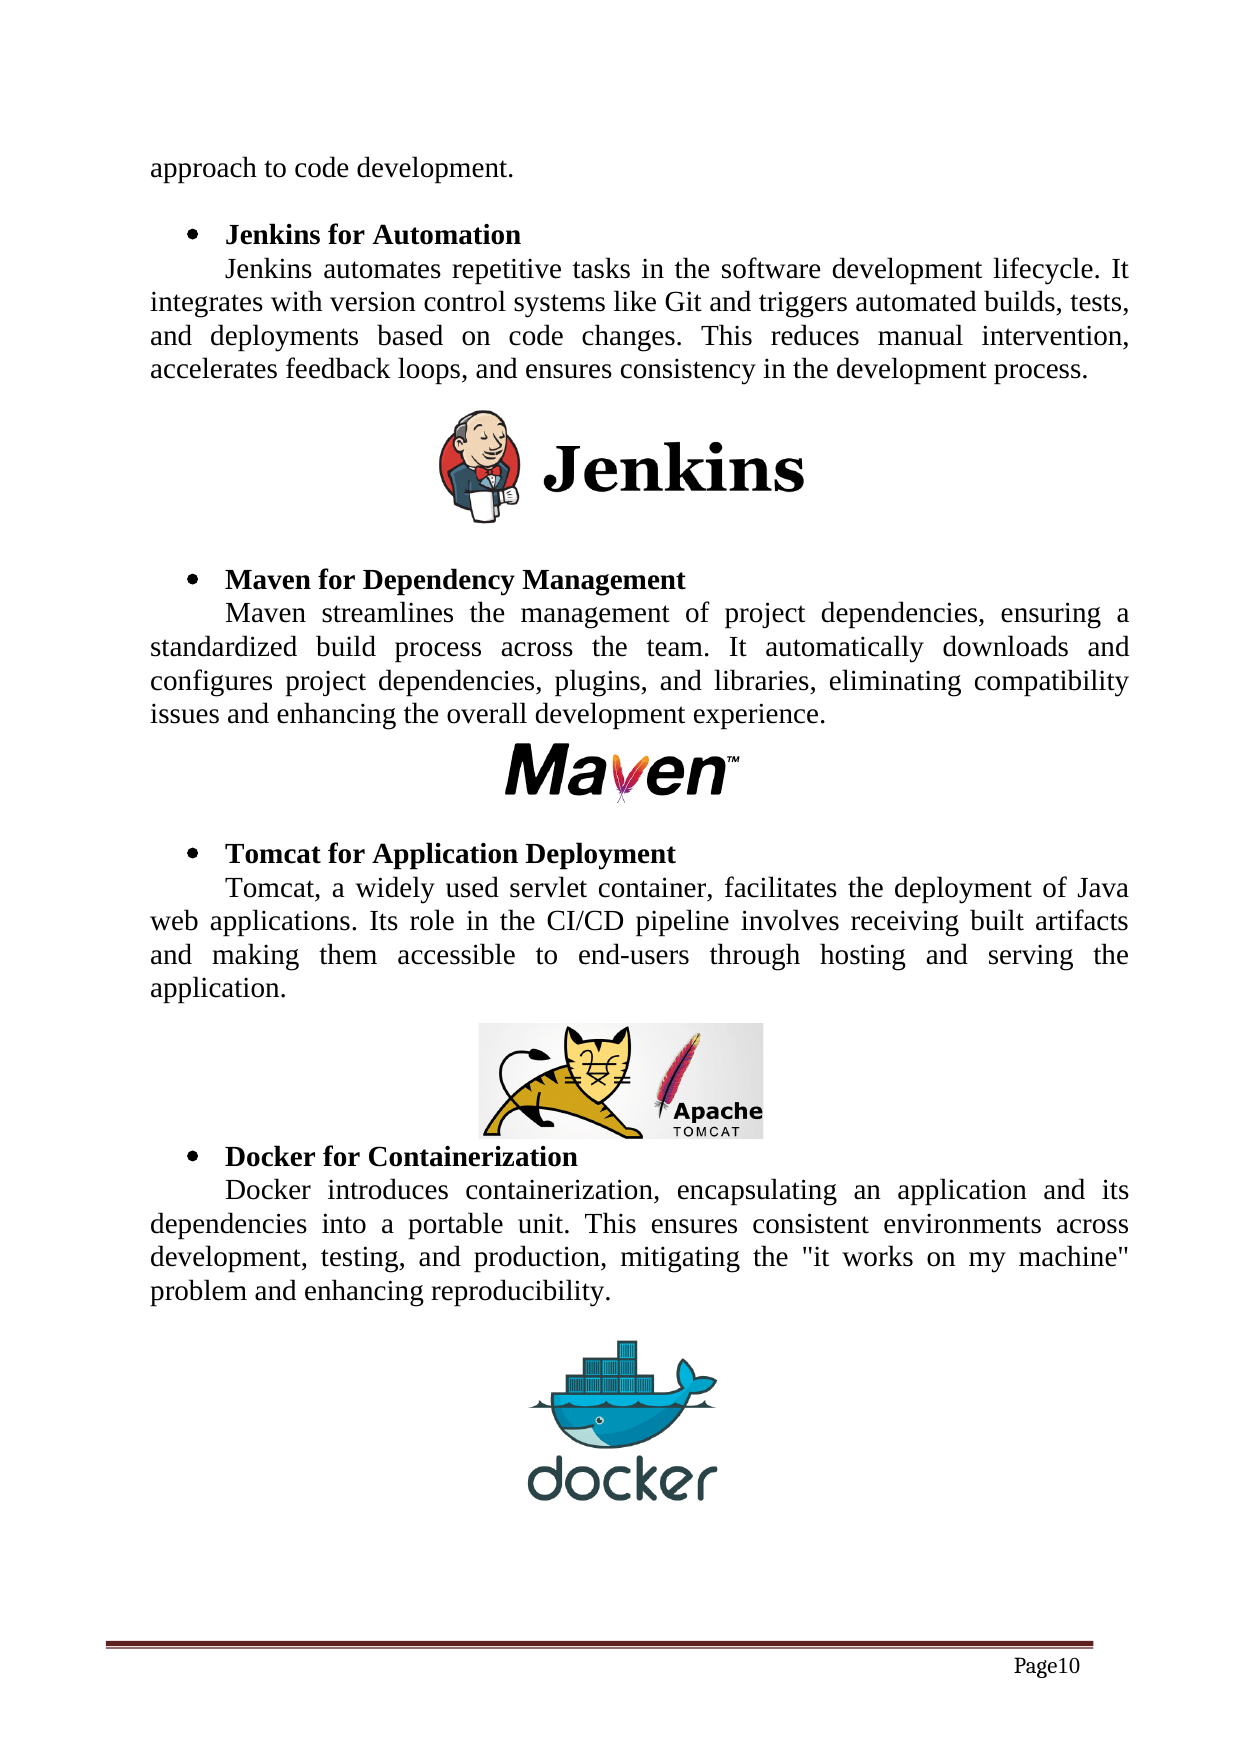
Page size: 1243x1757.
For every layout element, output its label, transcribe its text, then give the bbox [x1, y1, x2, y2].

list Jenkins for Automation [187, 217, 1130, 251]
text Maven streamlines the management of project dependencies, ensuring a standardized build process across the team. It automatically downloads and configures project dependencies, plugins, and libraries, eliminating compatibility issues and enhancing the overall development experience. [150, 596, 1130, 730]
picture [478, 1023, 764, 1139]
list Maven for Dependency Management [187, 562, 1130, 596]
picture [501, 742, 741, 803]
picture [525, 1338, 718, 1503]
list Tomcat for Application Deployment [187, 836, 1130, 870]
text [150, 150, 1130, 183]
picture [435, 401, 806, 529]
text Jenkins automates repetitive tasks in the software development lifecycle. It integrates with version control systems like Git and triggers automated builds, tests, and deployments based on code changes. This reduces manual intervention, accelerates feedback loops, and ensures consistency in the development process. [150, 251, 1130, 385]
list Docker for Containerization [187, 1004, 1130, 1172]
text Docker introduces containerization, encapsulating an application and its dependencies into a portable unit. This ensures consistent environments across development, testing, and production, mitigating the "it works on my machine" problem and enhancing reproducibility. [150, 1172, 1130, 1307]
text Tomcat, a widely used servlet container, facilitates the deployment of Java web applications. Its role in the CI/CD pipeline involves receiving built artifacts and making them accessible to end-users through hosting and serving the application. [150, 870, 1130, 1004]
